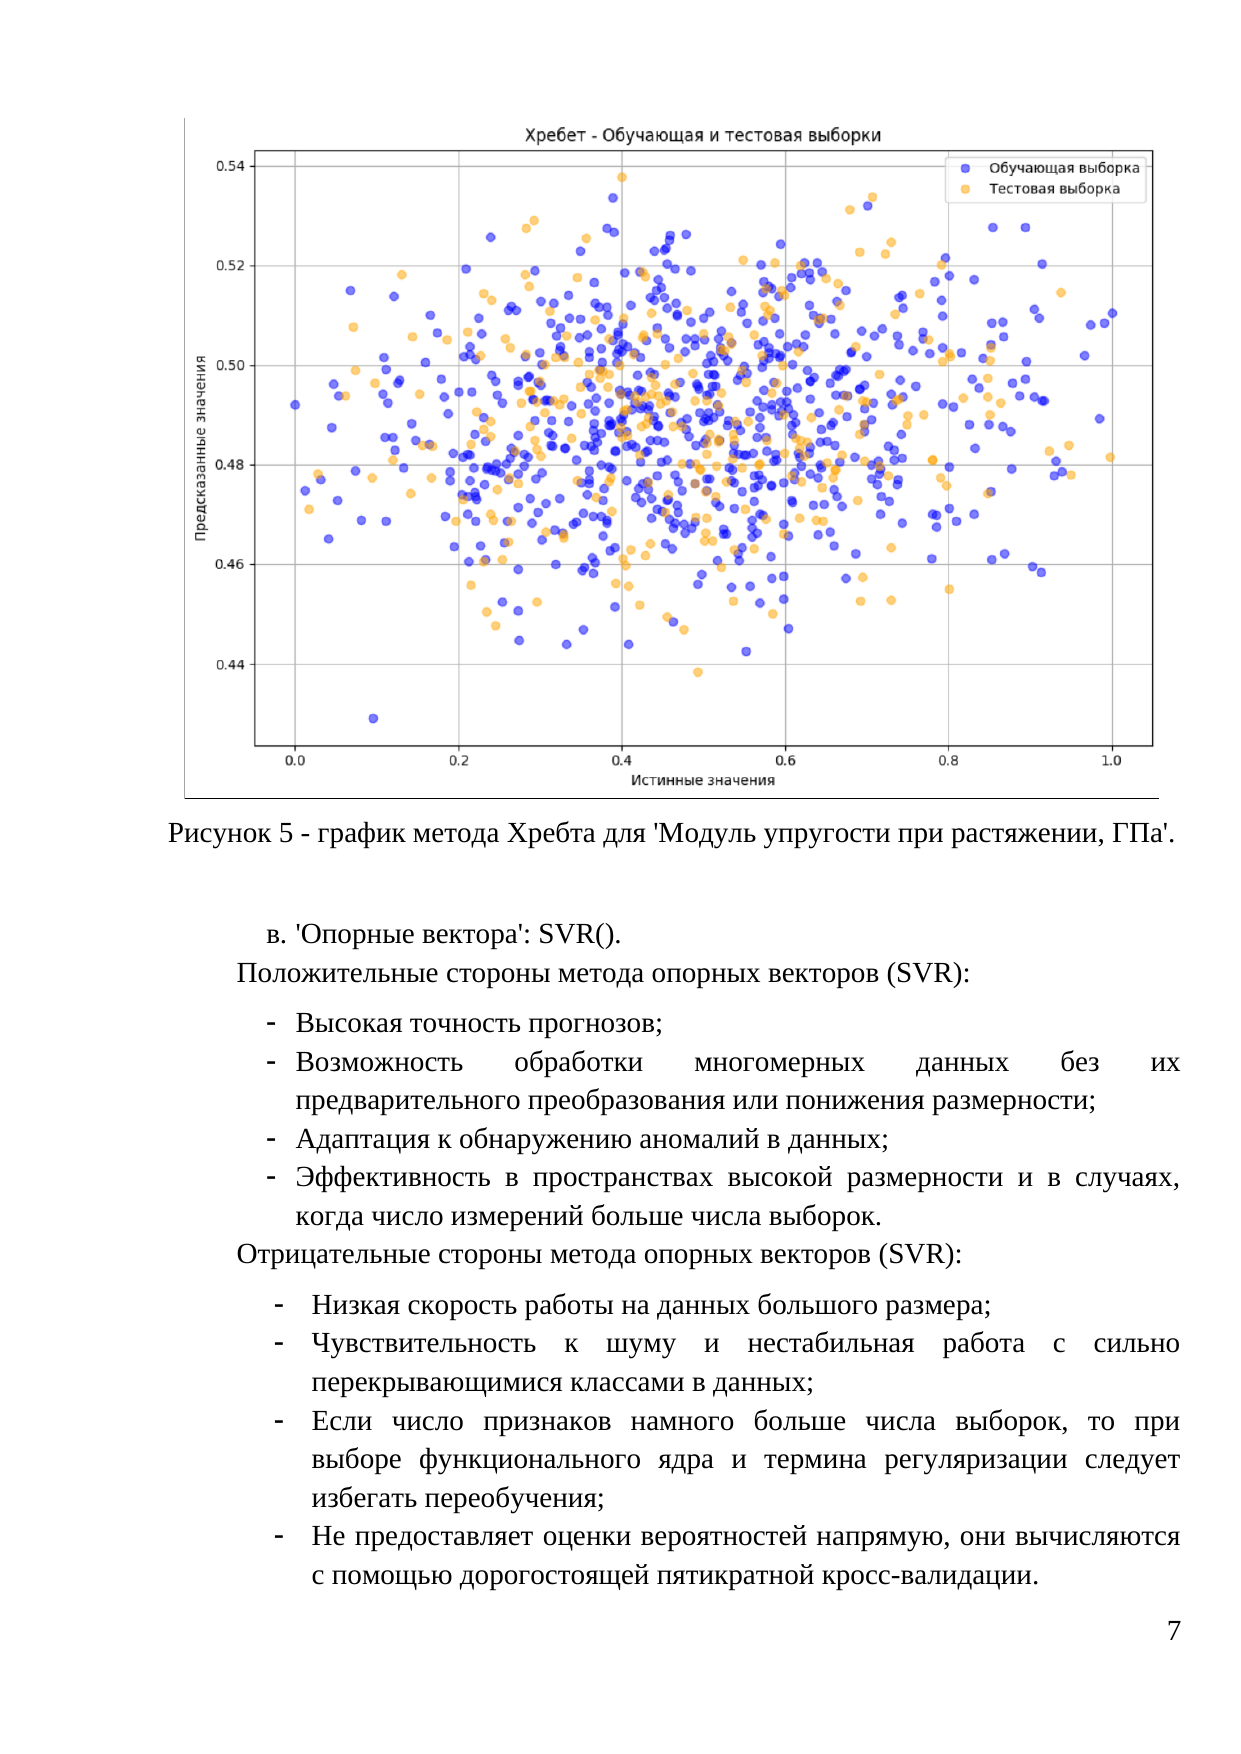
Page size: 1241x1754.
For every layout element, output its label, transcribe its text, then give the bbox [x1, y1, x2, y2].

list 'Опорные вектора': SVR(). [266, 916, 1181, 950]
picture [184, 118, 1159, 799]
text Рисунок 5 - график метода Хребта для 'Модуль упругости при растяжении, ГПа'. [162, 816, 1181, 849]
list Если число признаков намного больше числа выборок, то при выборе функционального ядра и термина регуляризации следует избегать переобучения; [274, 1403, 1181, 1513]
list Низкая скорость работы на данных большого размера; [274, 1287, 1181, 1321]
list Чувствительность к шуму и нестабильная работа с сильно перекрывающимися классами в данных; [274, 1326, 1181, 1398]
list Высокая точность прогнозов; [266, 1005, 1181, 1039]
text Положительные стороны метода опорных векторов (SVR): [162, 955, 1181, 988]
list Возможность обработки многомерных данных без их предварительного преобразования или понижения размерности; [266, 1044, 1181, 1116]
list Адаптация к обнаружению аномалий в данных; [266, 1121, 1181, 1154]
list Эффективность в пространствах высокой размерности и в случаях, когда число измерений больше числа выборок. [266, 1159, 1181, 1232]
text Отрицательные стороны метода опорных векторов (SVR): [162, 1237, 1181, 1270]
list Не предоставляет оценки вероятностей напрямую, они вычисляются с помощью дорогостоящей пятикратной кросс-валидации. [274, 1518, 1181, 1591]
